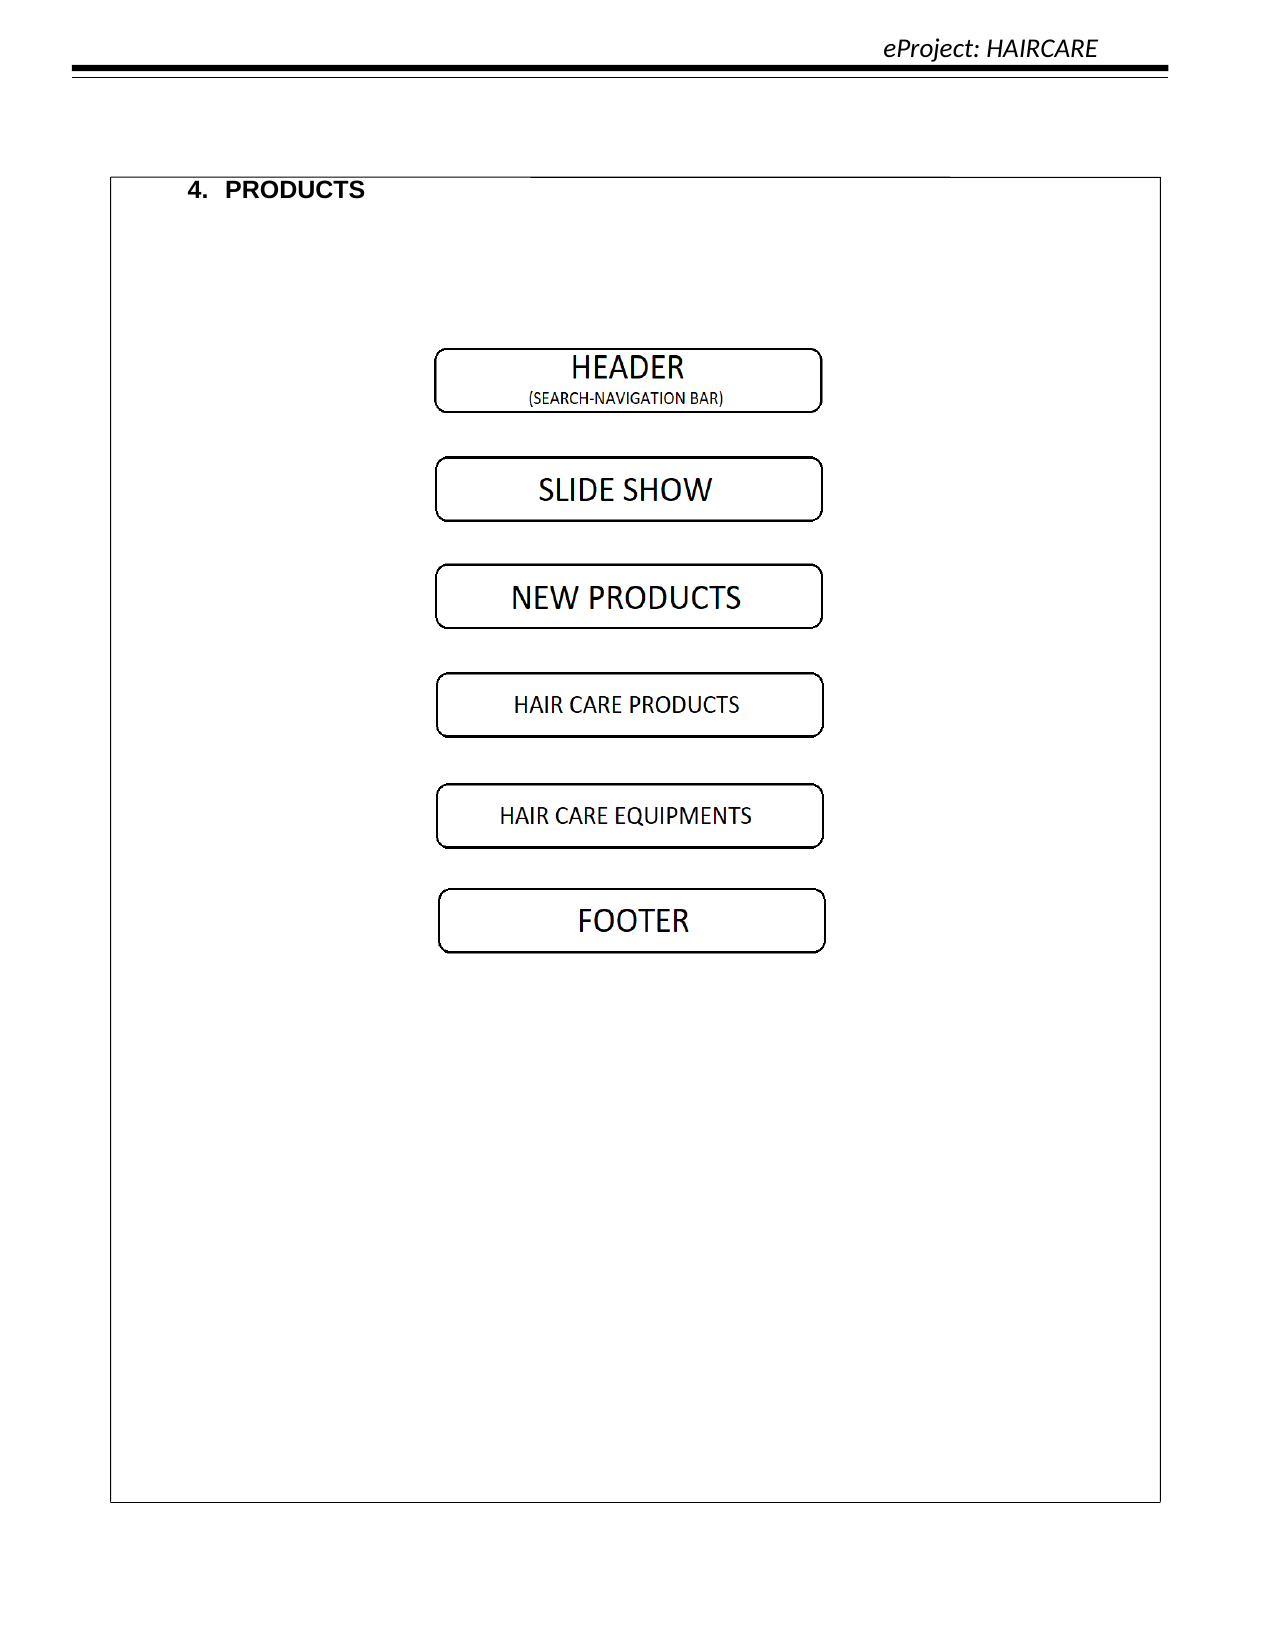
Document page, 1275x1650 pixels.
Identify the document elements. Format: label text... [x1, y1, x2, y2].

list PRODUCTS [187, 174, 1125, 203]
picture [150, 318, 1125, 1118]
